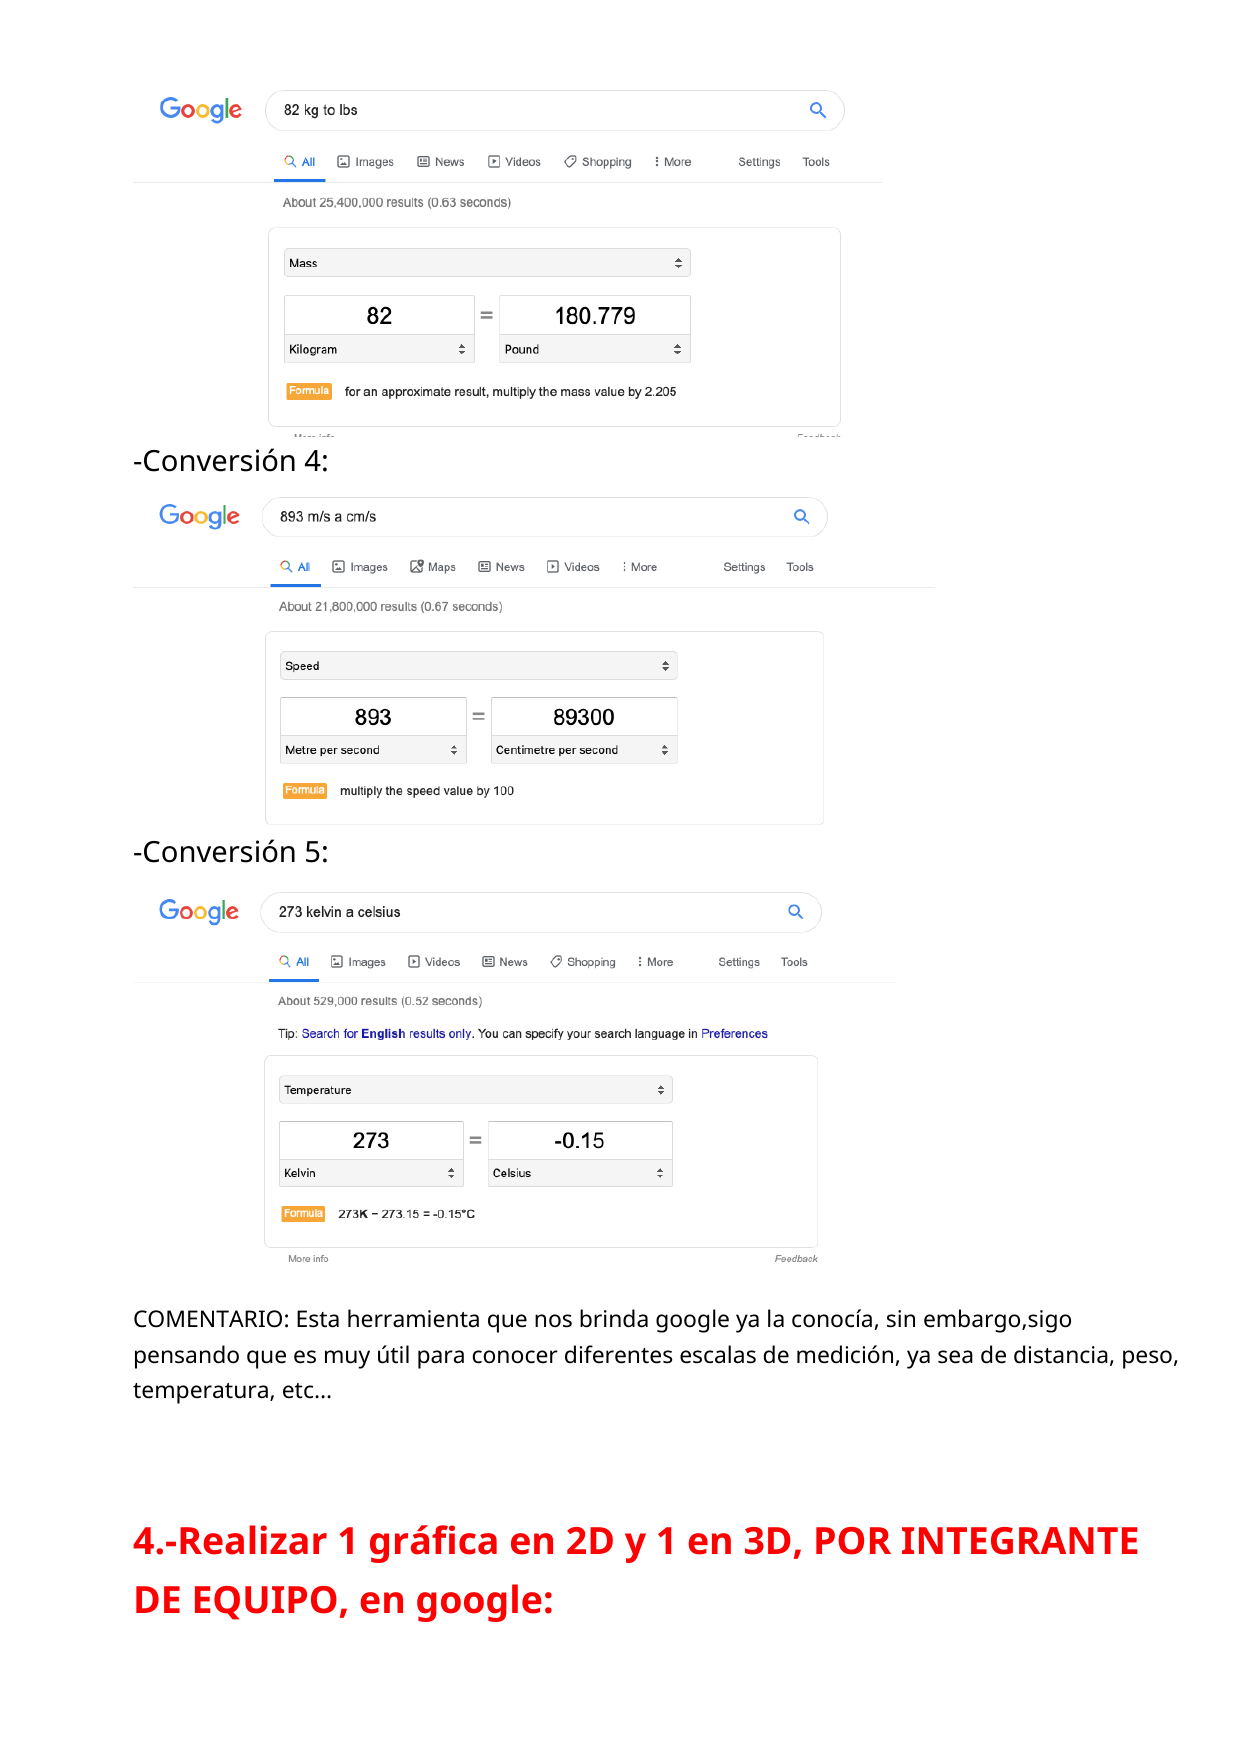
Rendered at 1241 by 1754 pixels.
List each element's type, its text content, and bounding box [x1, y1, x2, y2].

text COMENTARIO: Esta herramienta que nos brinda google ya la conocía, sin embargo,sigo pensando que es muy útil para conocer diferentes escalas de medición, ya sea de distancia, peso, temperatura, etc… [133, 1303, 1181, 1406]
picture [132, 486, 935, 828]
picture [132, 73, 882, 437]
text -Conversión 5: [133, 831, 1181, 871]
picture [132, 876, 898, 1263]
text -Conversión 4: [133, 441, 1181, 480]
text 4.-Realizar 1 gráfica en 2D y 1 en 3D, POR INTEGRANTE DE EQUIPO, en google: [133, 1515, 1181, 1624]
